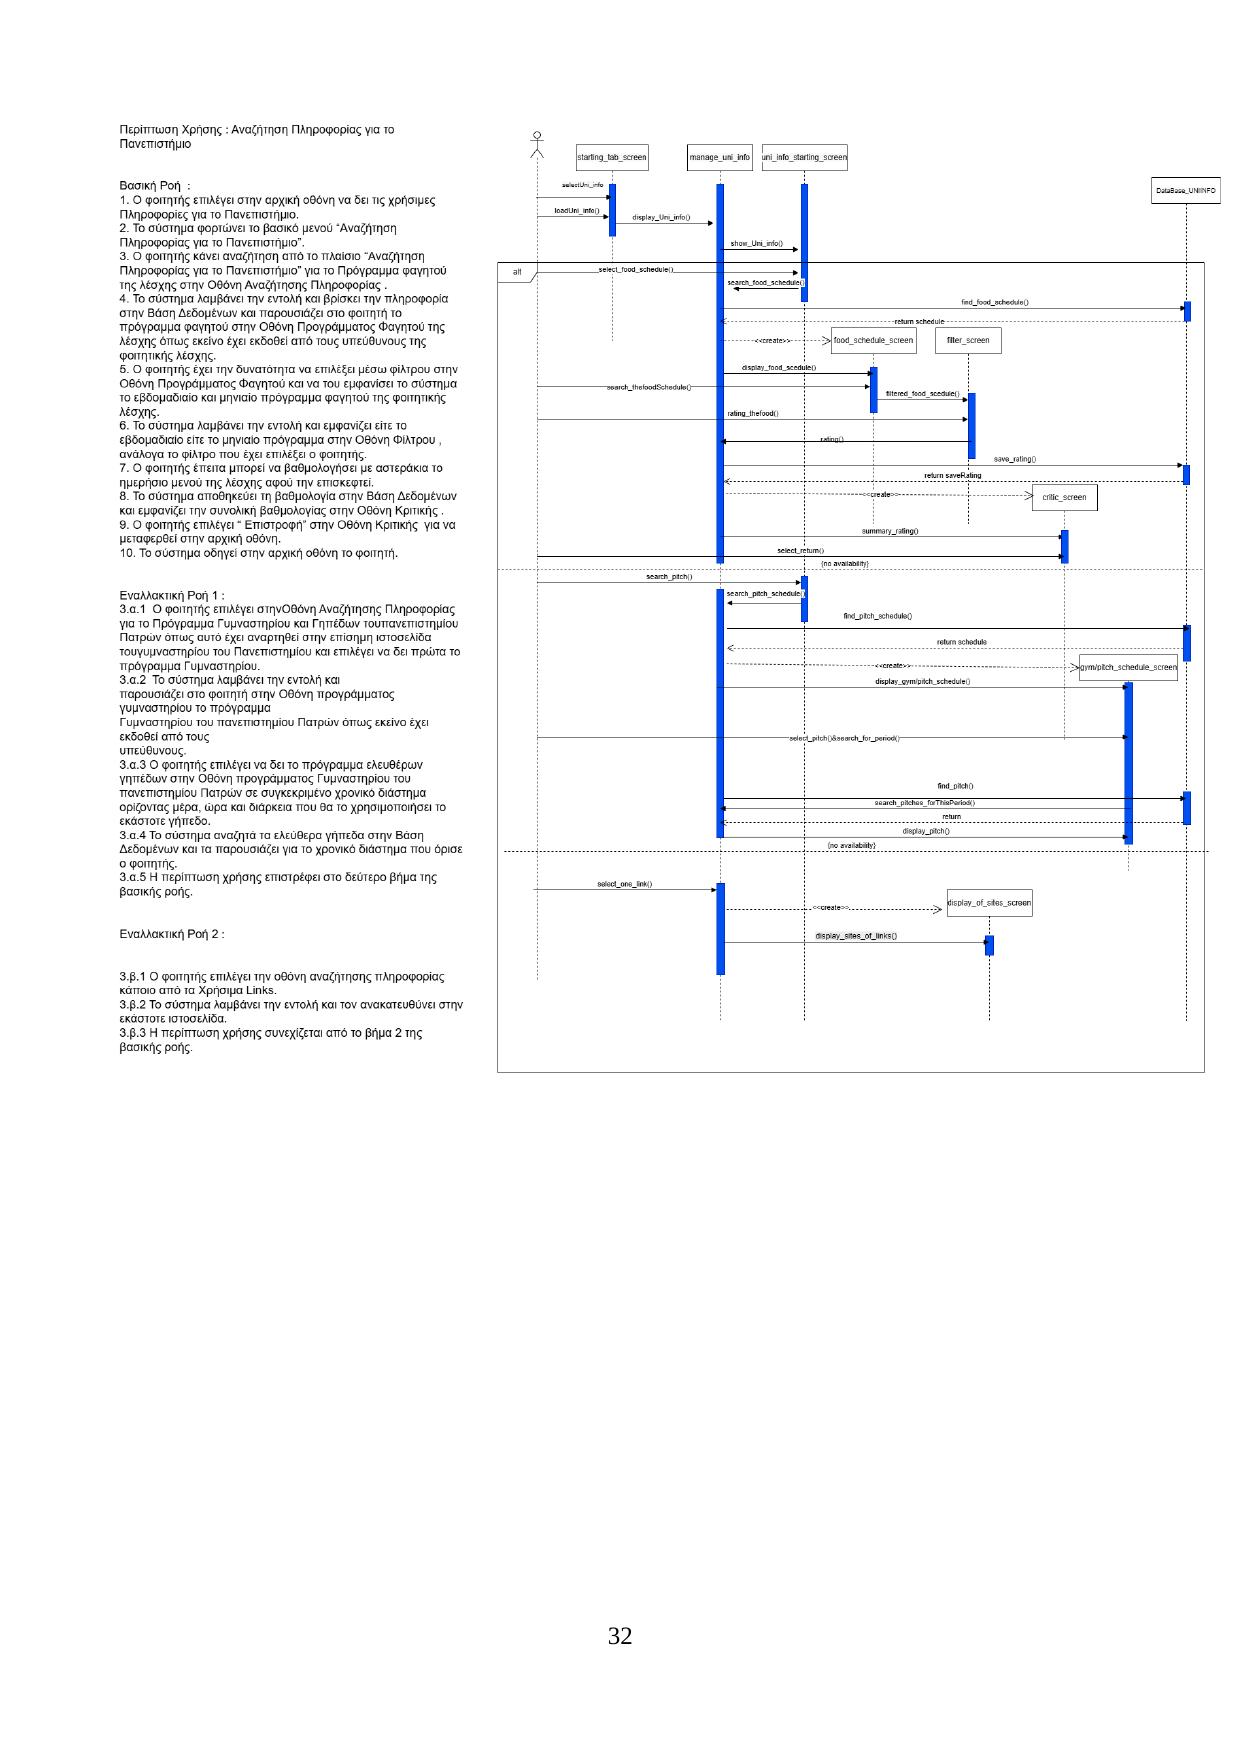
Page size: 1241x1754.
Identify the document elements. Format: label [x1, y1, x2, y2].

picture [118, 118, 1221, 1073]
